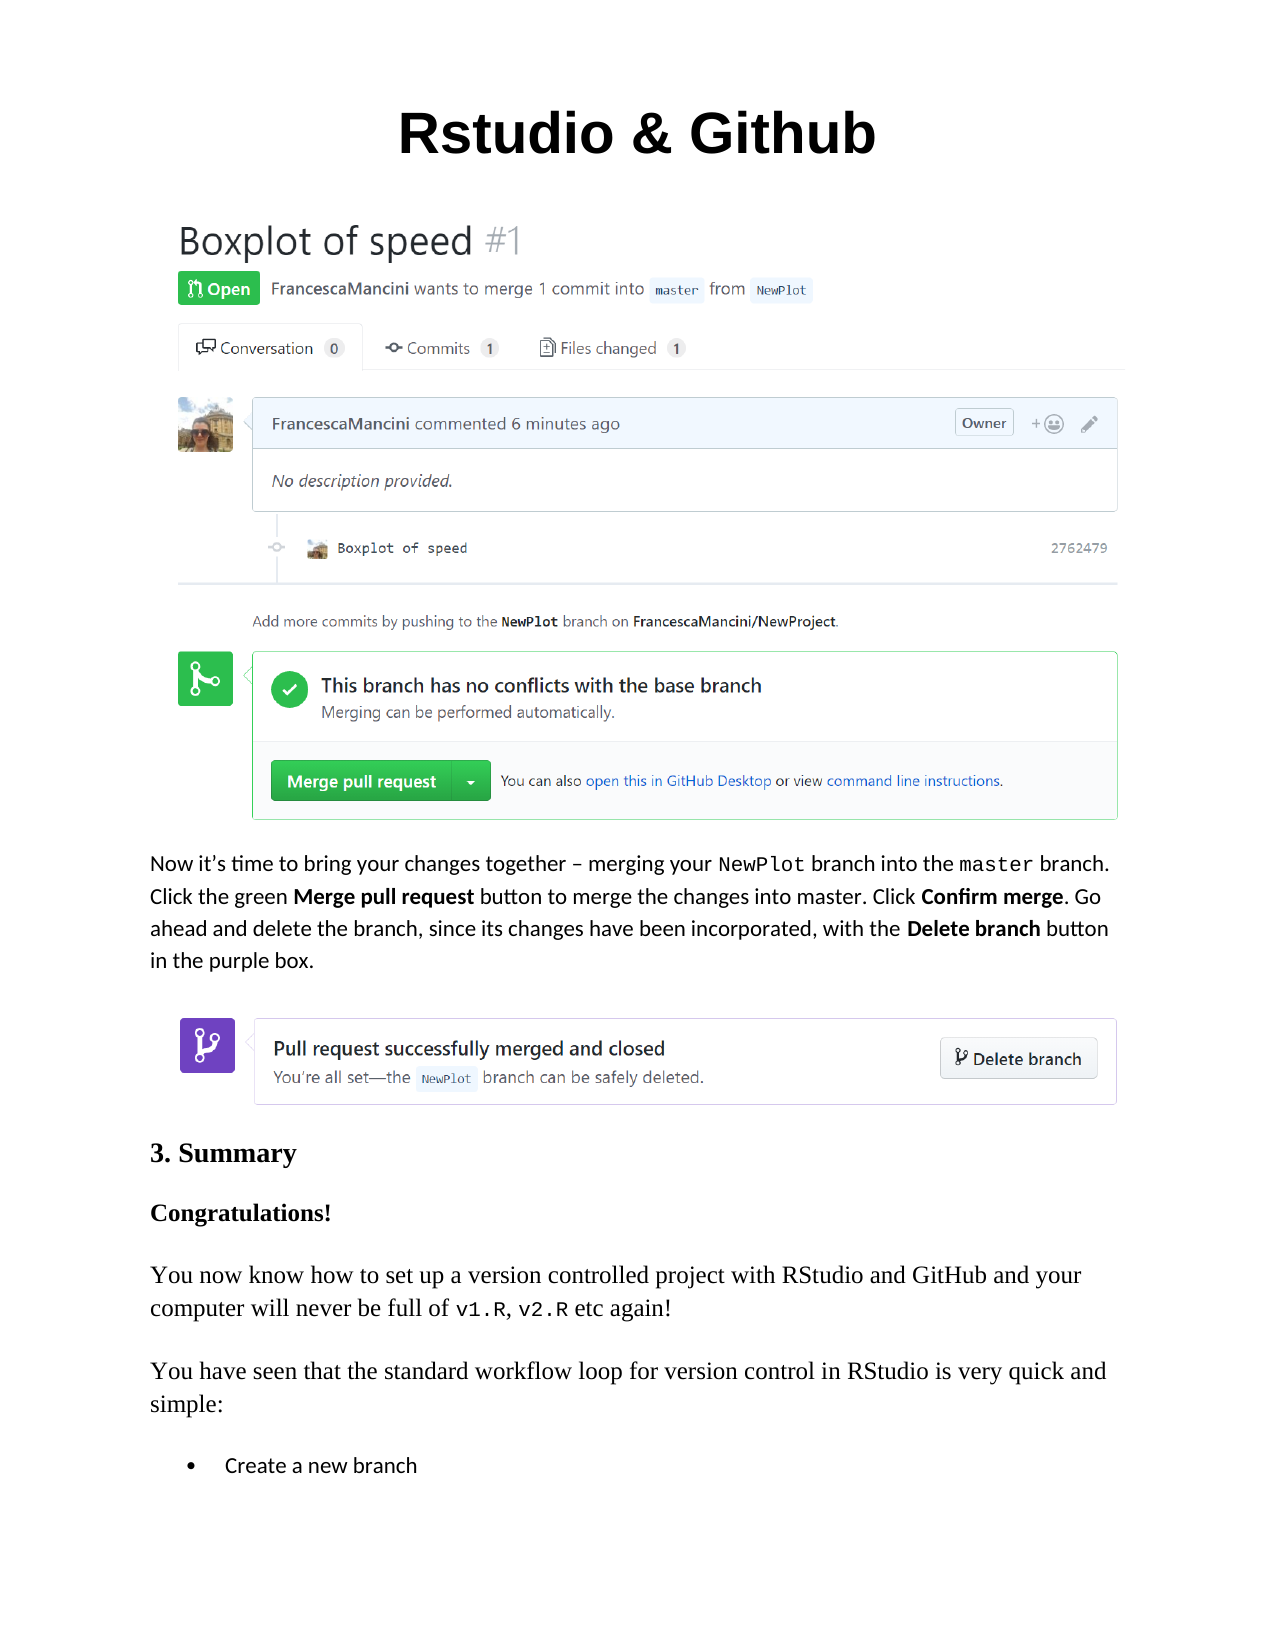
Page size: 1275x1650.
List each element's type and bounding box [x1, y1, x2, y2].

picture [150, 999, 1125, 1112]
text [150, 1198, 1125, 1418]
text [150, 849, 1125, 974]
picture [150, 206, 1125, 825]
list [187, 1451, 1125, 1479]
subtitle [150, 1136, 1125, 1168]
